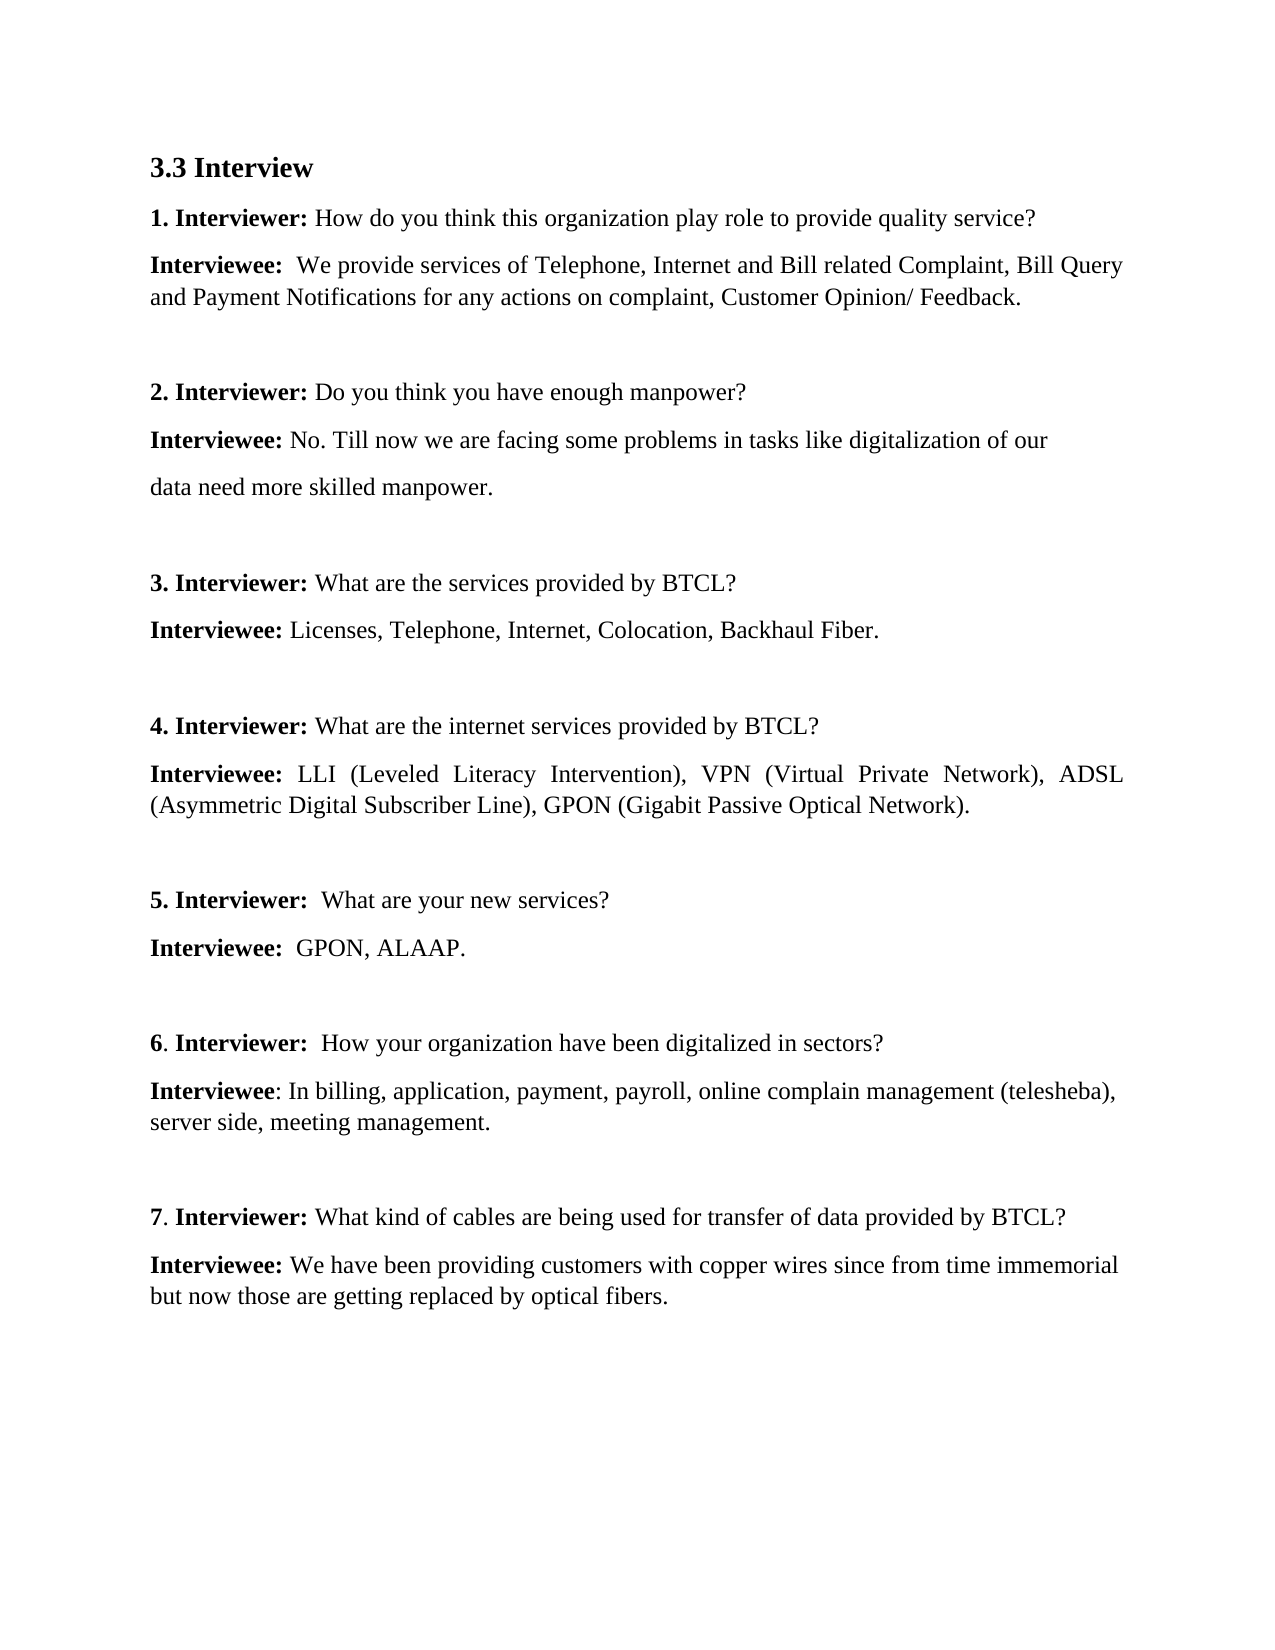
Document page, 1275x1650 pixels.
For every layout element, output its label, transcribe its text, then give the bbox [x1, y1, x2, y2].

text 6. Interviewer: How your organization have been digitalized in sectors? [150, 1028, 1125, 1057]
text Interviewee: We have been providing customers with copper wires since from time immemorial but now those are getting replaced by optical fibers. [150, 1250, 1125, 1310]
text 5. Interviewer: What are your new services? [150, 885, 1125, 914]
text 2. Interviewer: Do you think you have enough manpower? [150, 377, 1125, 406]
text 1. Interviewer: How do you think this organization play role to provide quality service? [150, 203, 1125, 232]
text Interviewee: No. Till now we are facing some problems in tasks like digitalization of our [150, 425, 1125, 453]
text Interviewee: We provide services of Telephone, Internet and Bill related Complaint, Bill Query and Payment Notifications for any actions on complaint, Customer Opinion/ Feedback. [150, 251, 1125, 310]
text 3. Interviewer: What are the services provided by BTCL? [150, 568, 1125, 597]
text Interviewee: In billing, application, payment, payroll, online complain management (telesheba), server side, meeting management. [150, 1076, 1125, 1136]
text Interviewee: LLI (Leveled Literacy Intervention), VPN (Virtual Private Network), ADSL (Asymmetric Digital Subscriber Line), GPON (Gigabit Passive Optical Network). [150, 759, 1125, 818]
text 3.3 Interview [150, 150, 1125, 183]
text 7. Interviewer: What kind of cables are being used for transfer of data provided by BTCL? [150, 1202, 1125, 1231]
text 4. Interviewer: What are the internet services provided by BTCL? [150, 711, 1125, 740]
text data need more skilled manpower. [150, 472, 1125, 501]
text Interviewee: Licenses, Telephone, Internet, Colocation, Backhaul Fiber. [150, 616, 1125, 644]
text Interviewee: GPON, ALAAP. [150, 933, 1125, 962]
